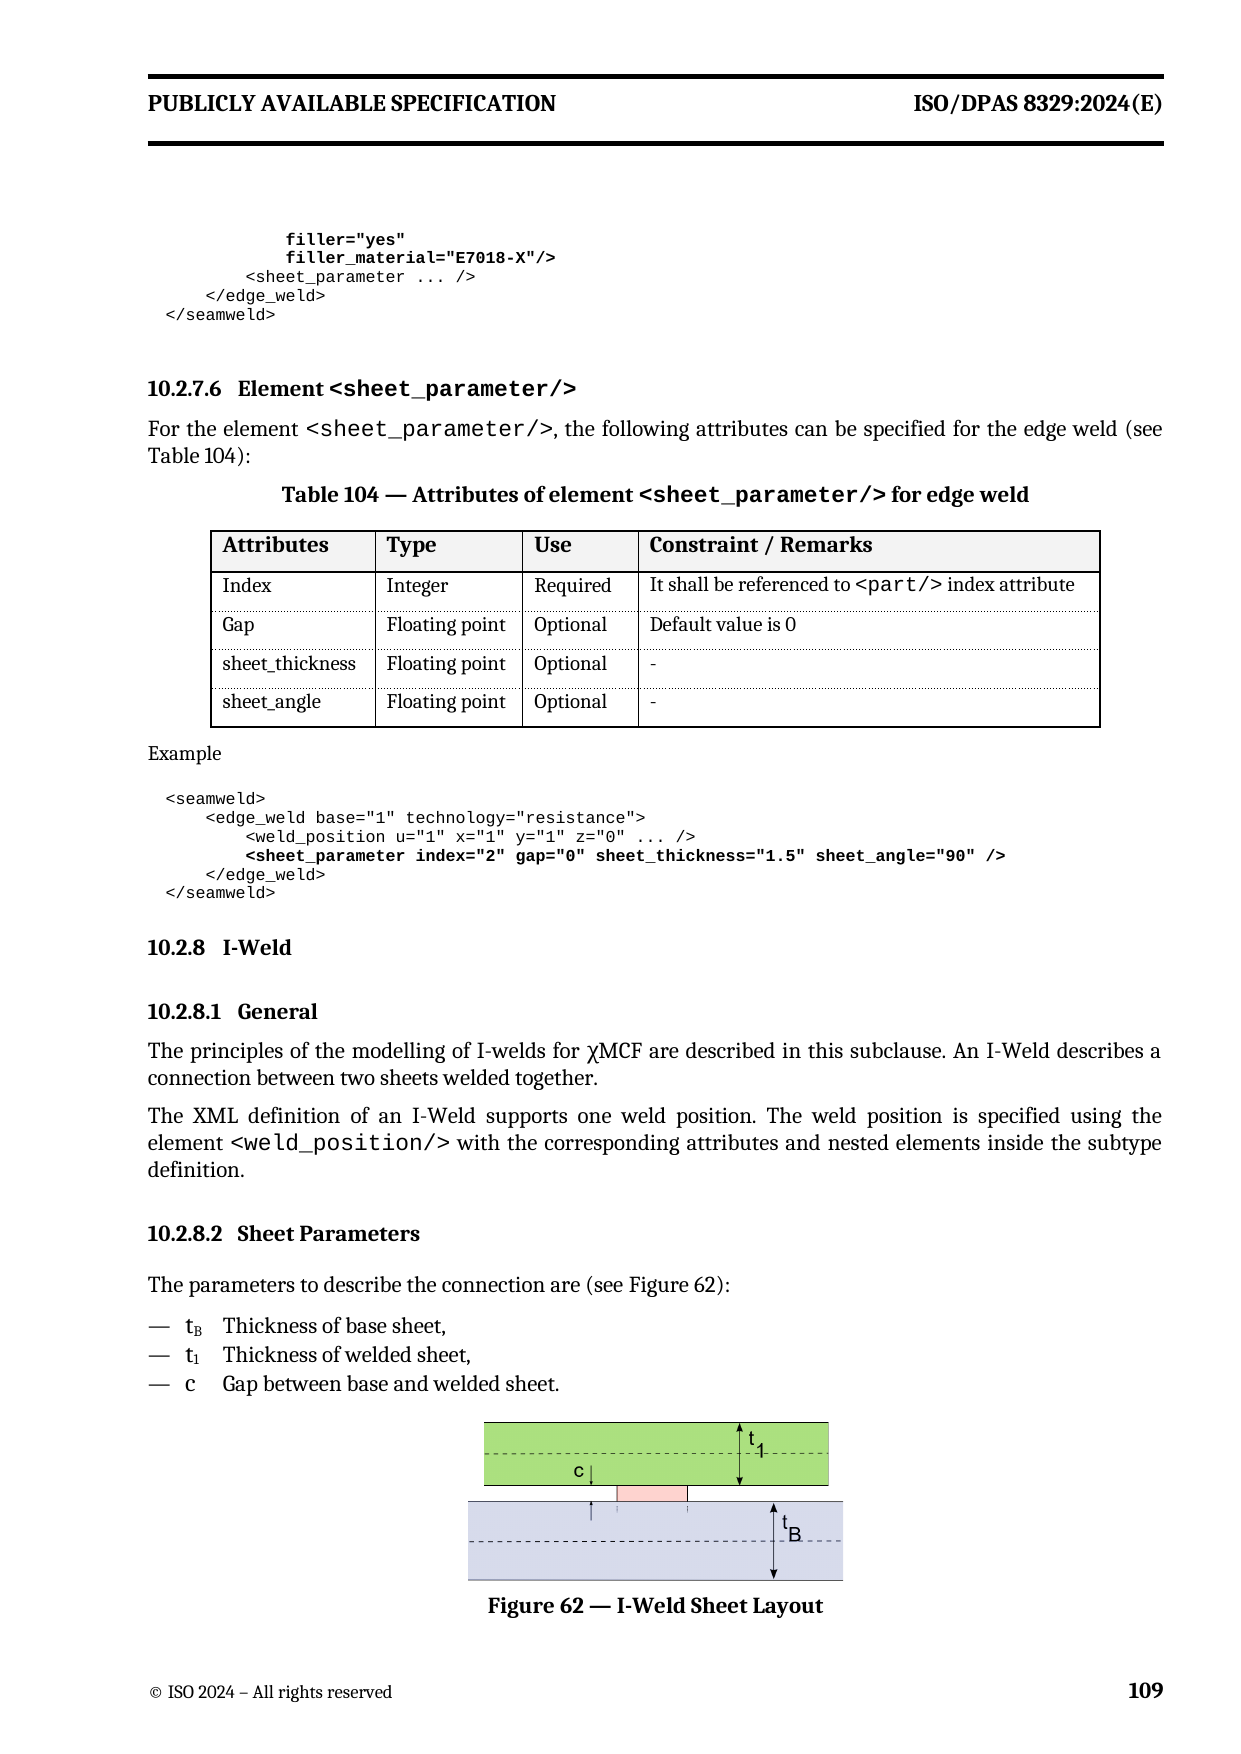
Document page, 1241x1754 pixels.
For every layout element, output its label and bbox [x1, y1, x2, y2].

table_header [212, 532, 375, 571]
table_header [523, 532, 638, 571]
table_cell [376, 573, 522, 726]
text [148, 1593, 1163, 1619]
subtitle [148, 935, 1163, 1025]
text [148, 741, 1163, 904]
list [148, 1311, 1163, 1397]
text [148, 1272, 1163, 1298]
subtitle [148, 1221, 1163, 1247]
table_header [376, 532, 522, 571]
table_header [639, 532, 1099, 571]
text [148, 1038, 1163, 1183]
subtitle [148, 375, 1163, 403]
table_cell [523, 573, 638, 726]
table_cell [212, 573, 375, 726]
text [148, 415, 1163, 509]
picture [468, 1422, 844, 1581]
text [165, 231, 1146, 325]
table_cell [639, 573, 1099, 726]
